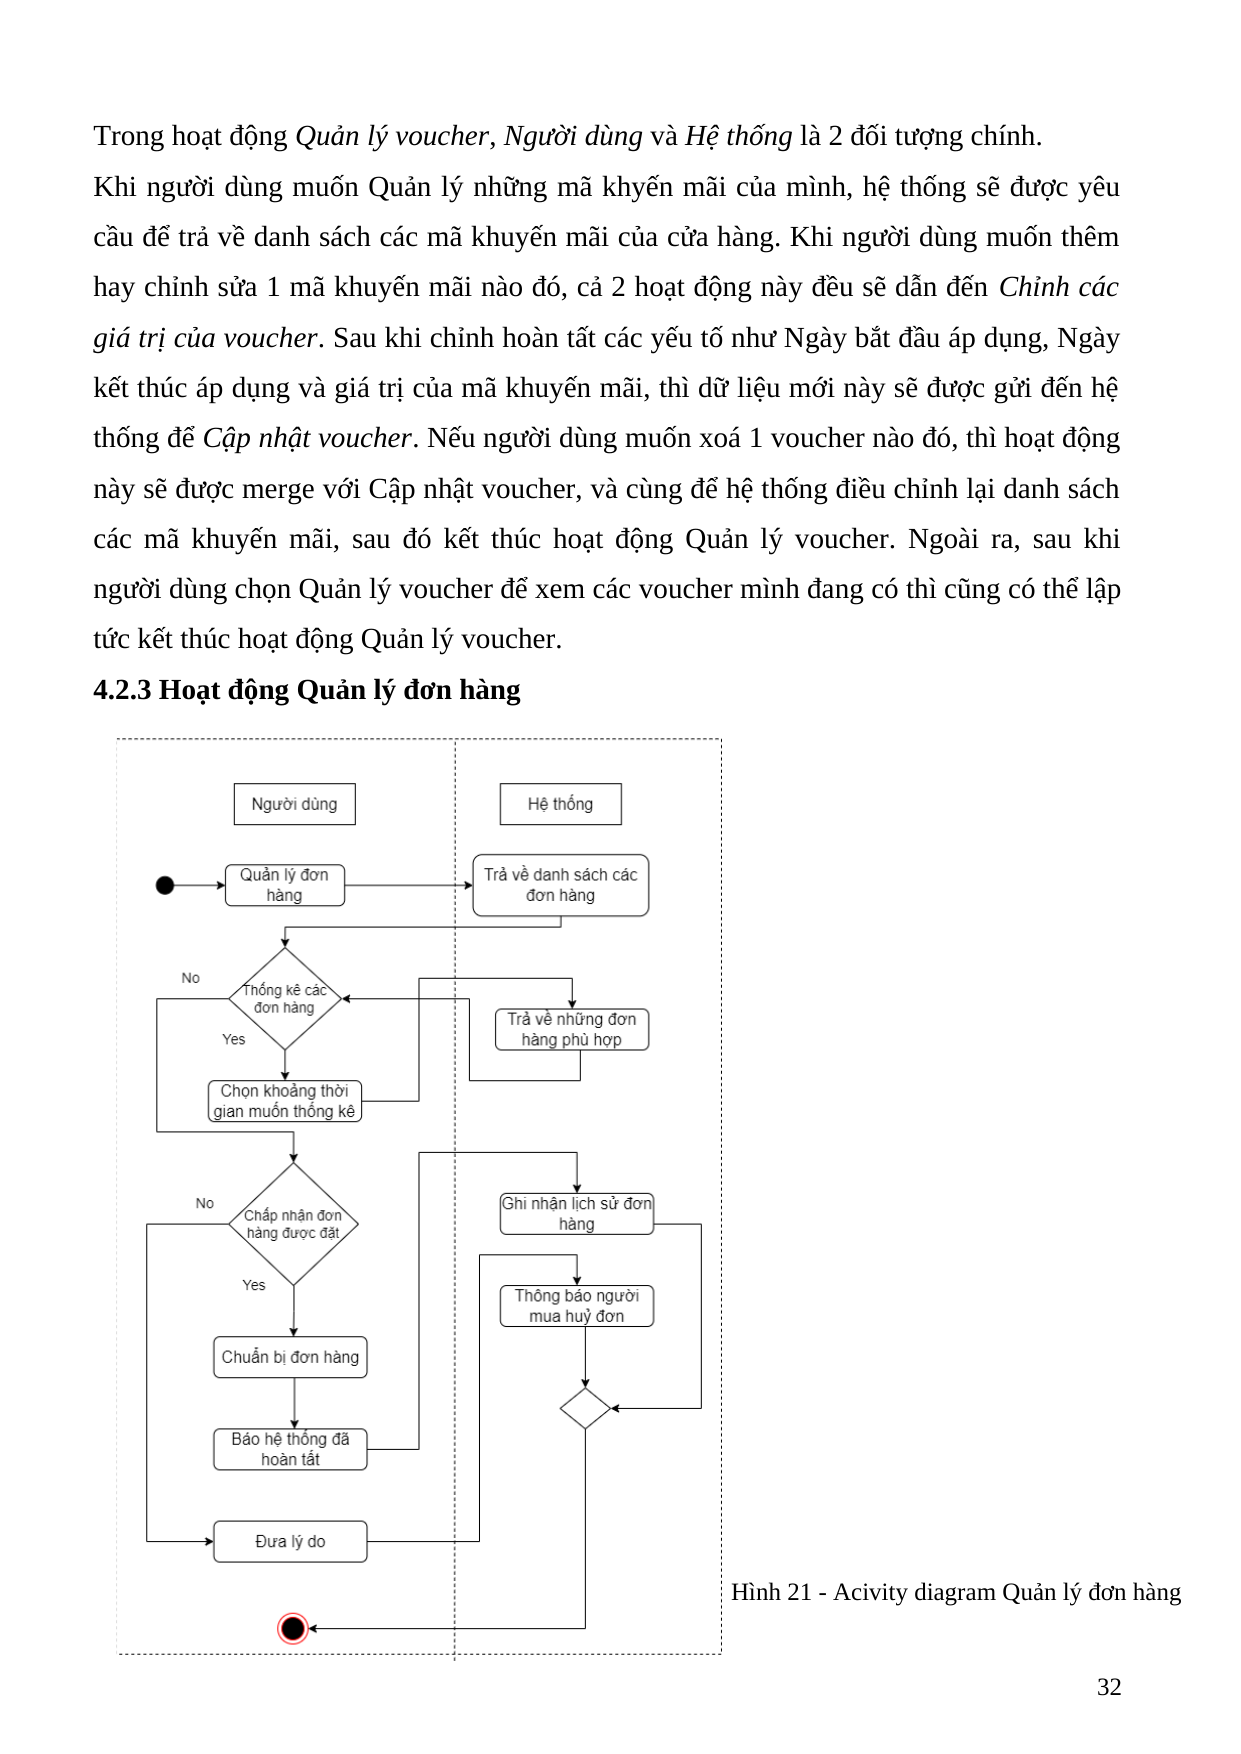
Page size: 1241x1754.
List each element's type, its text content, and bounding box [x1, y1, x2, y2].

picture [116, 732, 722, 1665]
subtitle 4.2.3 Hoạt động Quản lý đơn hàng [93, 672, 796, 706]
text Khi người dùng muốn Quản lý những mã khyến mãi của mình, hệ thống sẽ được yêu cầu để trả về danh sách các mã khuyến mãi của cửa hàng. Khi người dùng muốn thêm hay chỉnh sửa 1 mã khuyến mãi nào đó, cả 2 hoạt động này đều sẽ dẫn đến Chỉnh các giá trị của voucher. Sau khi chỉnh hoàn tất các yếu tố như Ngày bắt đầu áp dụng, Ngày kết thúc áp dụng và giá trị của mã khuyến mãi, thì dữ liệu mới này sẽ được gửi đến hệ thống để Cập nhật voucher. Nếu người dùng muốn xoá 1 voucher nào đó, thì hoạt động này sẽ được merge với Cập nhật voucher, và cùng để hệ thống điều chỉnh lại danh sách các mã khuyến mãi, sau đó kết thúc hoạt động Quản lý voucher. Ngoài ra, sau khi người dùng chọn Quản lý voucher để xem các voucher mình đang có thì cũng có thể lập tức kết thúc hoạt động Quản lý voucher. [93, 169, 1122, 655]
text Trong hoạt động Quản lý voucher, Người dùng và Hệ thống là 2 đối tượng chính. [93, 118, 1122, 152]
